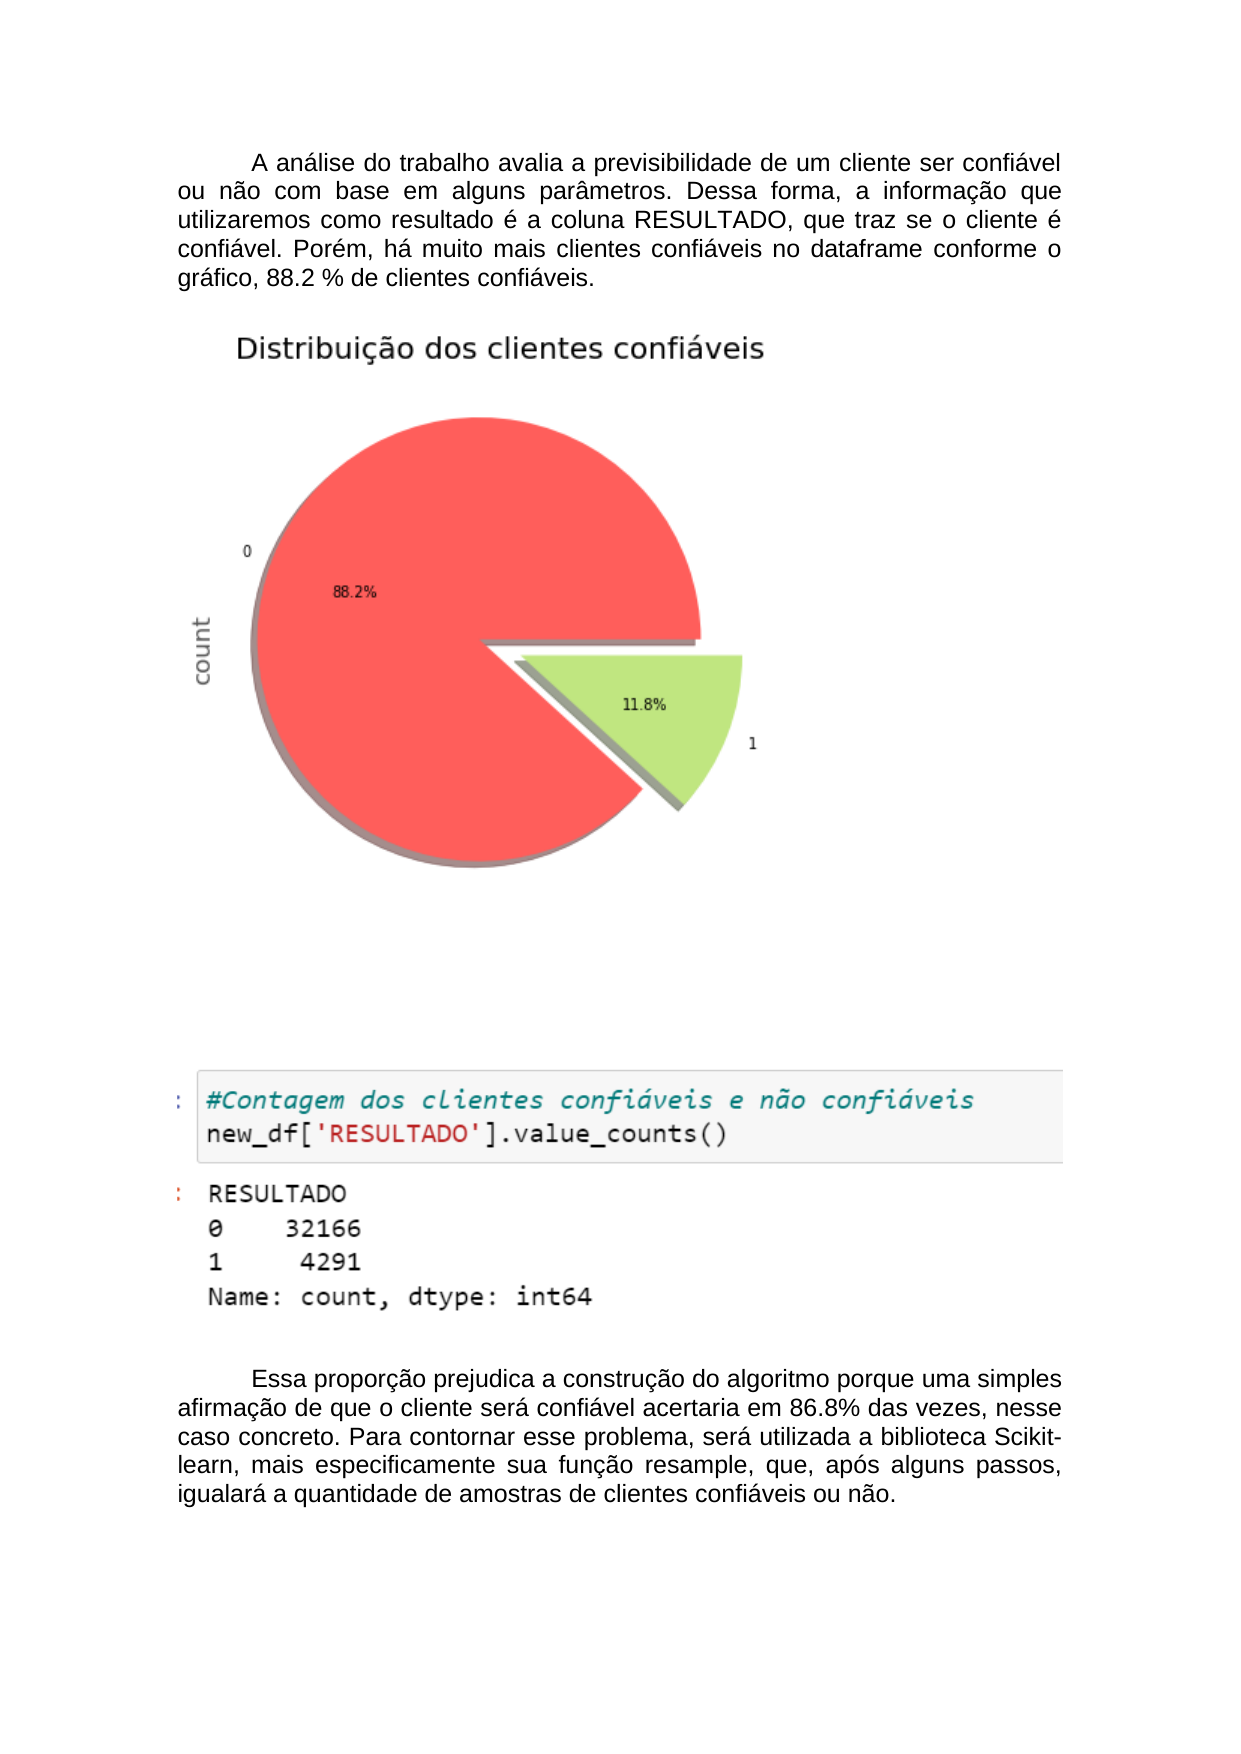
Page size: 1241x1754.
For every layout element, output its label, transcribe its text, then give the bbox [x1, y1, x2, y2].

text A análise do trabalho avalia a previsibilidade de um cliente ser confiável ou não com base em alguns parâmetros. Dessa forma, a informação que utilizaremos como resultado é a coluna RESULTADO, que traz se o cliente é confiável. Porém, há muito mais clientes confiáveis no dataframe conforme o gráfico, 88.2 % de clientes confiáveis. [177, 148, 1063, 291]
picture [177, 320, 792, 940]
text Essa proporção prejudica a construção do algoritmo porque uma simples afirmação de que o cliente será confiável acertaria em 86.8% das vezes, nesse caso concreto. Para contornar esse problema, será utilizada a biblioteca Scikit-learn, mais especificamente sua função resample, que, após alguns passos, igualará a quantidade de amostras de clientes confiáveis ou não. [177, 1364, 1063, 1508]
picture [177, 1055, 1063, 1336]
